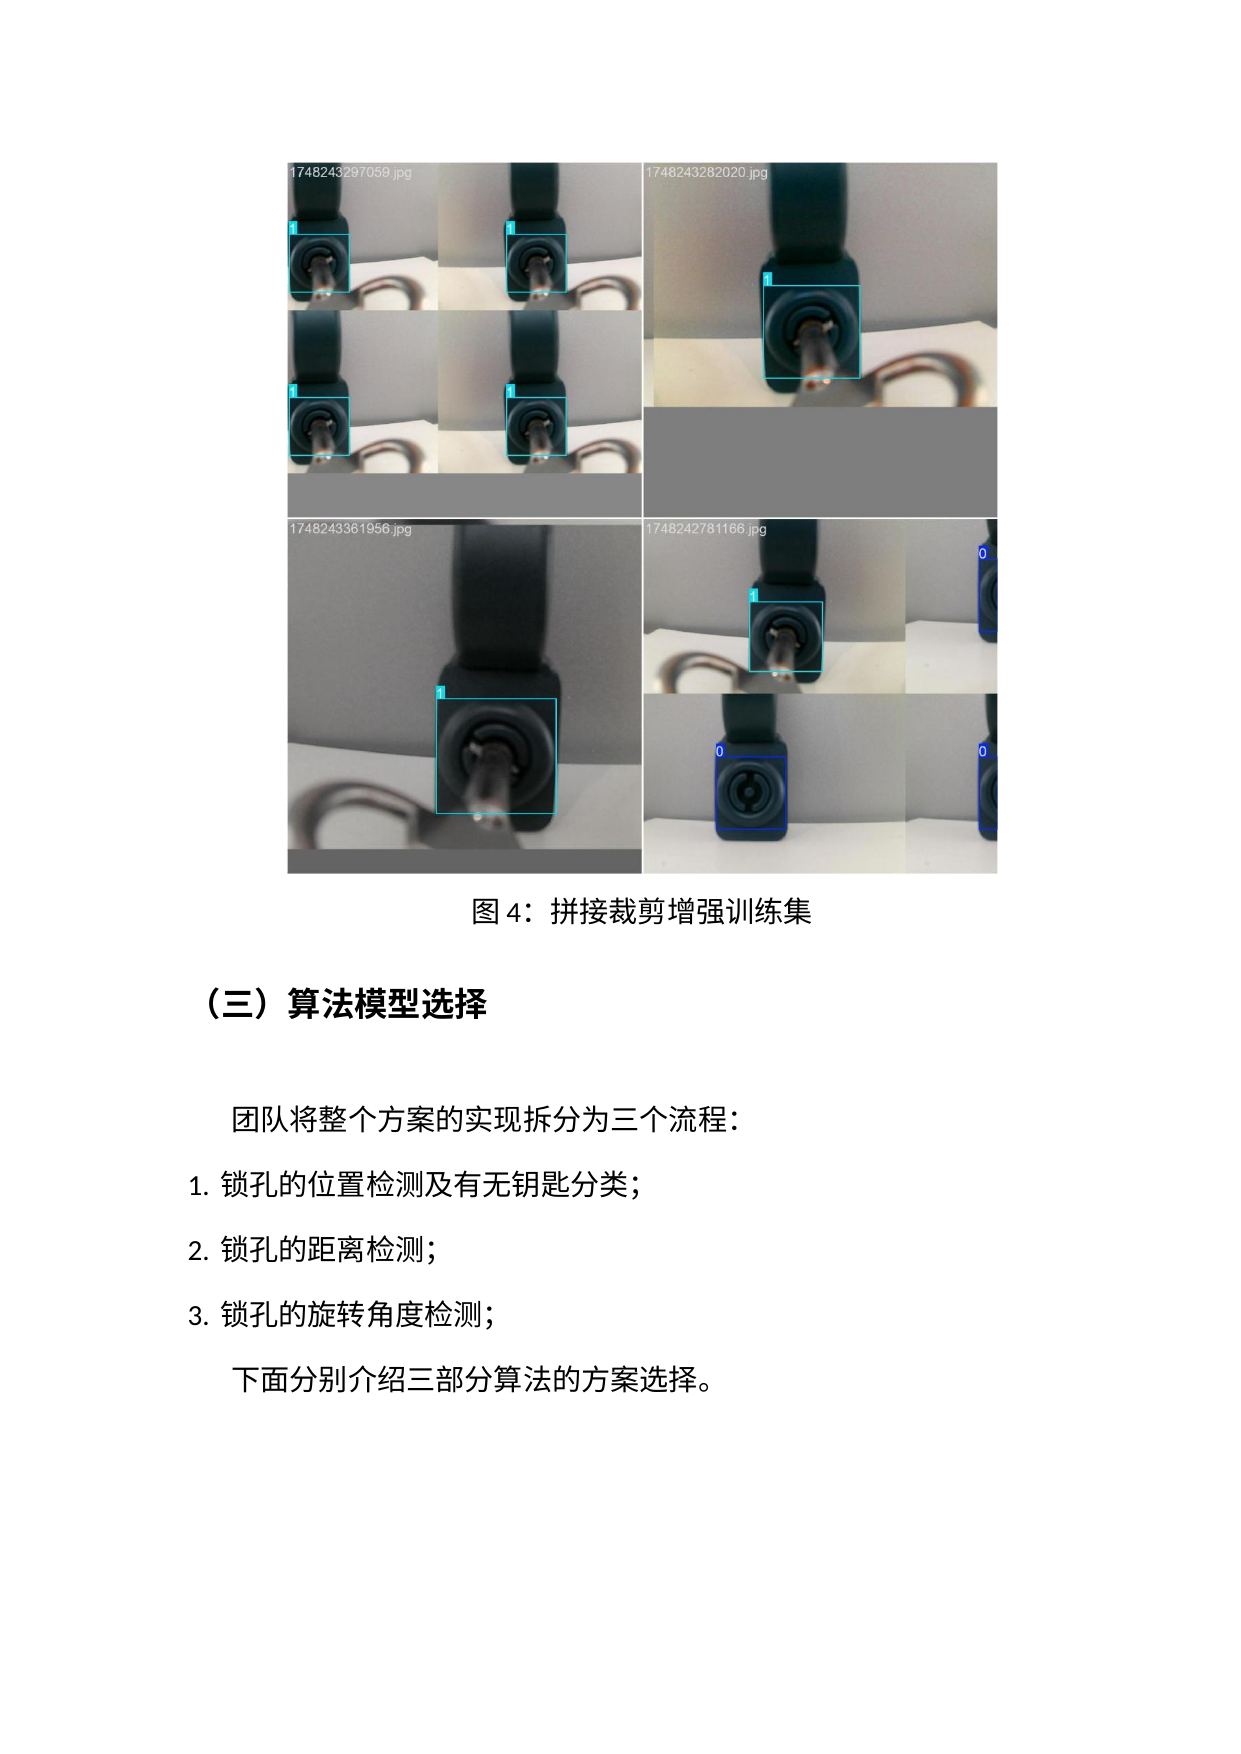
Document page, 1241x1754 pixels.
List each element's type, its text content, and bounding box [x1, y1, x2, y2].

list 锁孔的旋转角度检测； [187, 1280, 1053, 1345]
text 下面分别介绍三部分算法的方案选择。 [187, 1345, 1053, 1410]
list 锁孔的距离检测； [187, 1215, 1053, 1280]
text 团队将整个方案的实现拆分为三个流程： [187, 1085, 1053, 1150]
list 锁孔的位置检测及有无钥匙分类； [187, 1150, 1053, 1215]
picture [286, 162, 998, 874]
subtitle 算法模型选择 [187, 969, 1053, 1034]
list 图4：拼接裁剪增强训练集 [231, 877, 1053, 942]
